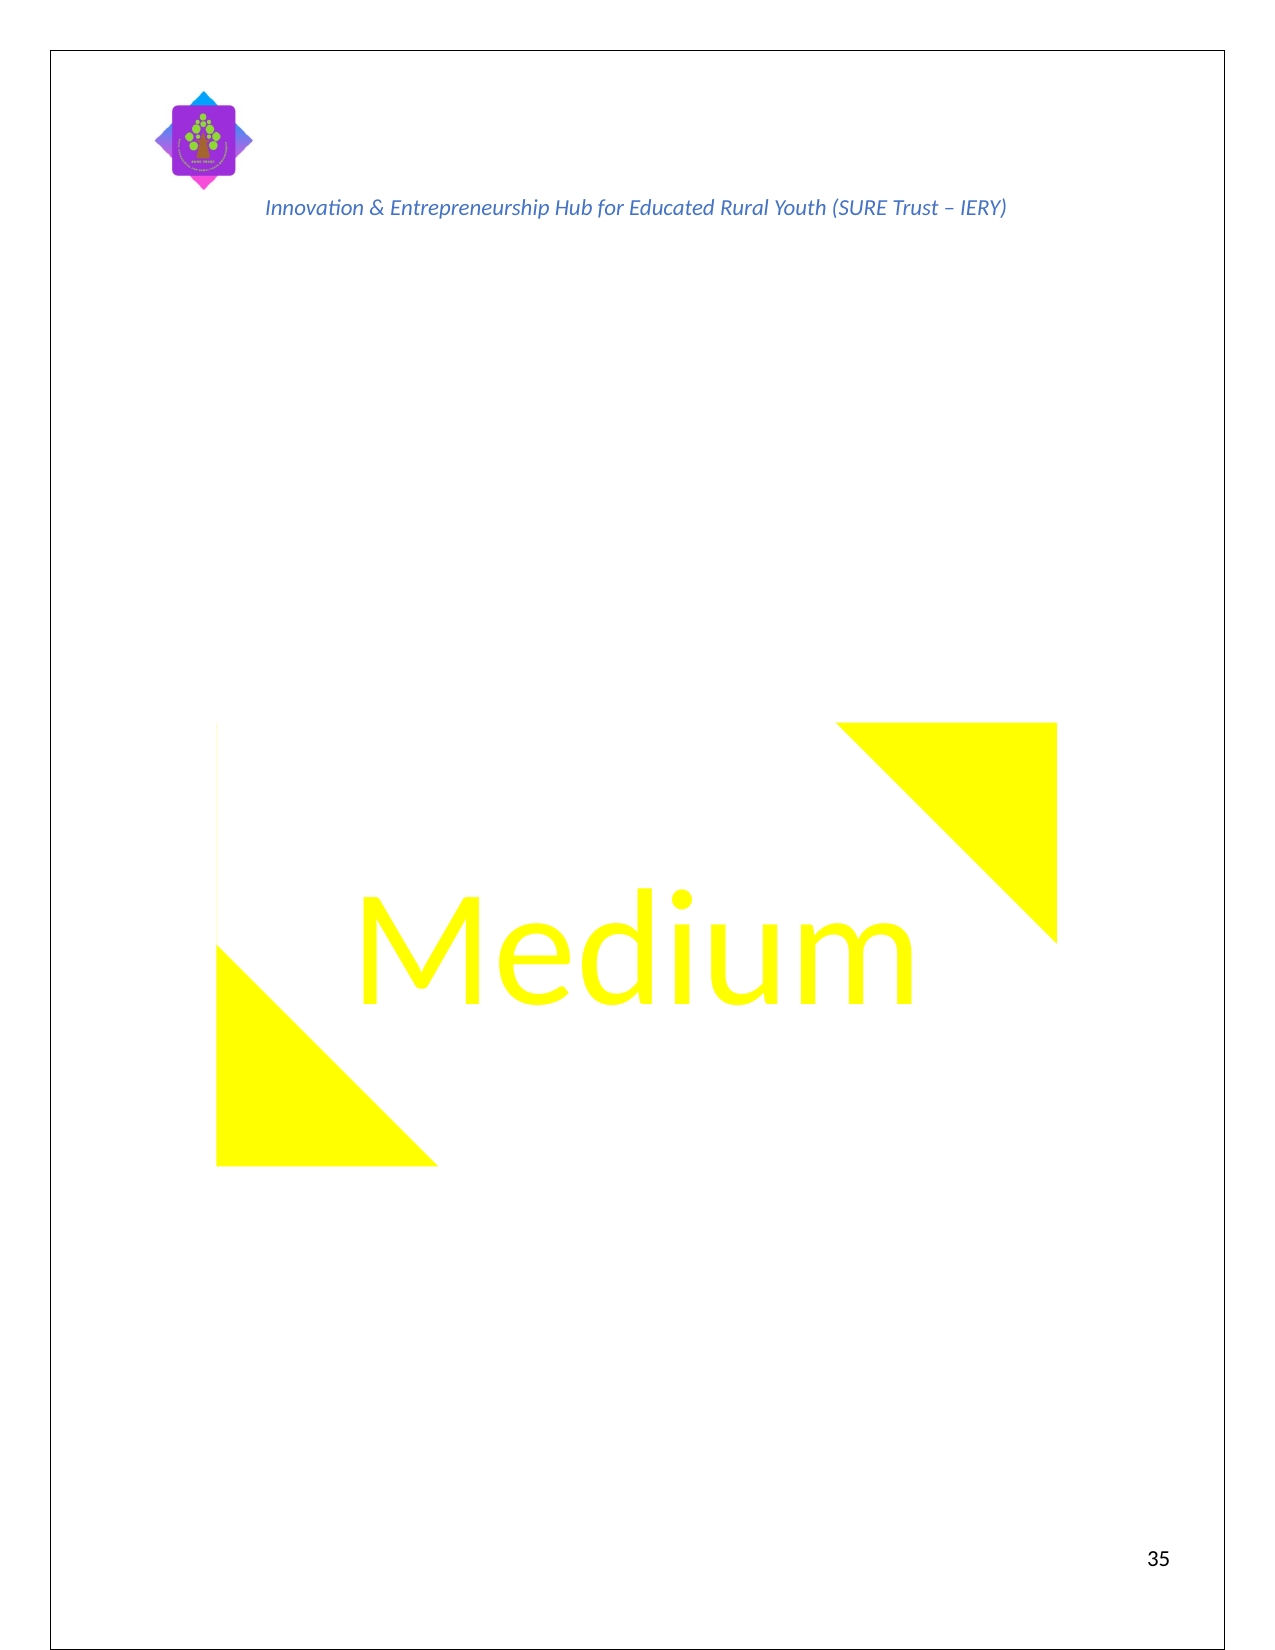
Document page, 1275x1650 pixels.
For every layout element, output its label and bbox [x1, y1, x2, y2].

picture [150, 88, 255, 194]
